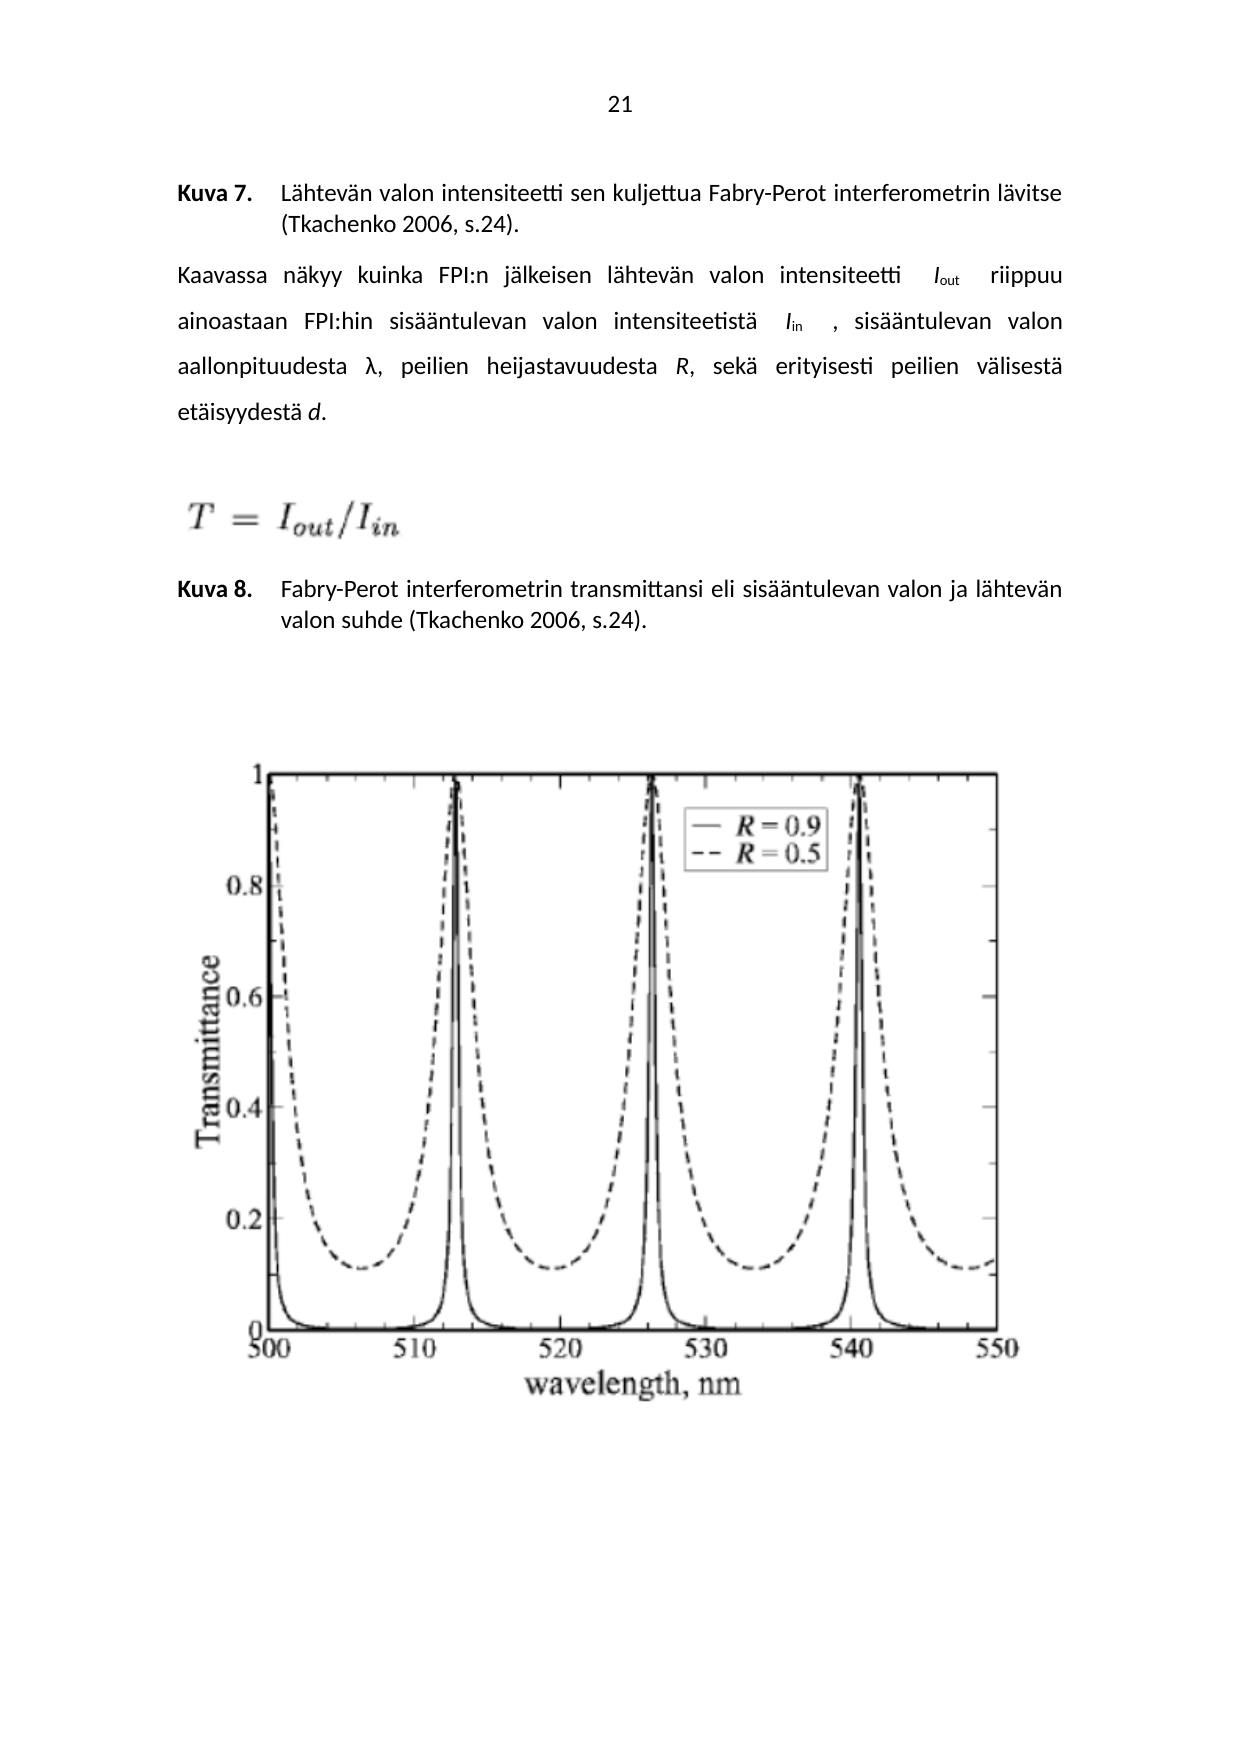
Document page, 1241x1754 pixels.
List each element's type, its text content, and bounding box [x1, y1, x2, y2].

picture [177, 746, 1043, 1417]
text Kuva 8. Fabry-Perot interferometrin transmittansi eli sisääntulevan valon ja lähtevän valon suhde (Tkachenko 2006, s.24). [177, 573, 1063, 634]
picture [177, 487, 403, 546]
text Kaavassa näkyy kuinka FPI:n jälkeisen lähtevän valon intensiteetti Iout riippuu ainoastaan FPI:hin sisääntulevan valon intensiteetistä Iin , sisääntulevan valon aallonpituudesta λ, peilien heijastavuudesta R, sekä erityisesti peilien välisestä etäisyydestä d. [177, 259, 1063, 427]
text Kuva 7. Lähtevän valon intensiteetti sen kuljettua Fabry-Perot interferometrin lävitse (Tkachenko 2006, s.24). [177, 177, 1063, 238]
